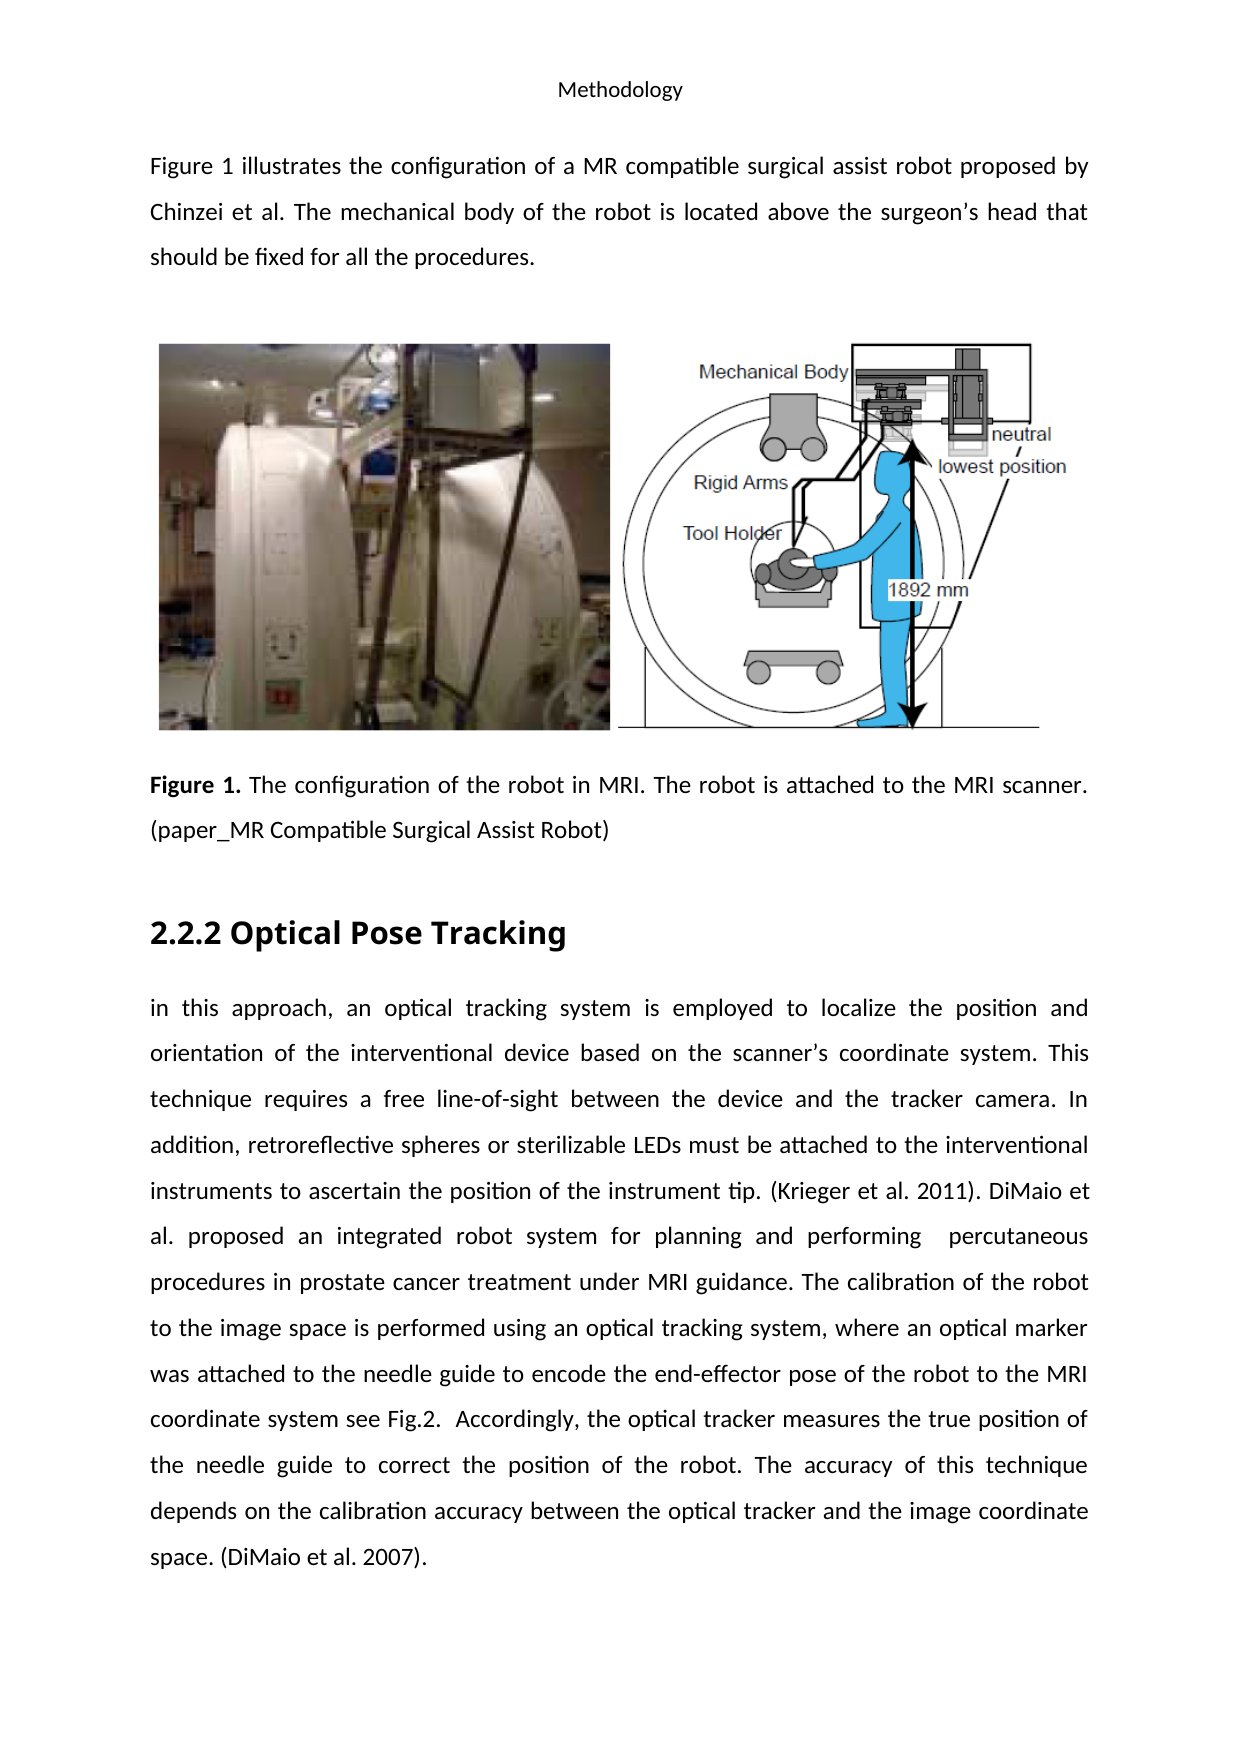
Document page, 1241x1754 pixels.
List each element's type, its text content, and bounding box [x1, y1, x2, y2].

text Figure 1. The configuration of the robot in MRI. The robot is attached to the MRI scanner. (paper_MR Compatible Surgical Assist Robot) [150, 769, 1090, 845]
text 2.2.2 Optical Pose Tracking [150, 911, 1090, 954]
picture [150, 303, 1100, 739]
text Figure 1 illustrates the configuration of a MR compatible surgical assist robot proposed by Chinzei et al. The mechanical body of the robot is located above the surgeon’s head that should be fixed for all the procedures. [150, 150, 1090, 272]
text in this approach, an optical tracking system is employed to localize the position and orientation of the interventional device based on the scanner’s coordinate system. This technique requires a free line-of-sight between the device and the tracker camera. In addition, retroreflective spheres or sterilizable LEDs must be attached to the interventional instruments to ascertain the position of the instrument tip. (Krieger et al. 2011). DiMaio et al. proposed an integrated robot system for planning and performing percutaneous procedures in prostate cancer treatment under MRI guidance. The calibration of the robot to the image space is performed using an optical tracking system, where an optical marker was attached to the needle guide to encode the end-effector pose of the robot to the MRI coordinate system see Fig.2. Accordingly, the optical tracker measures the true position of the needle guide to correct the position of the robot. The accuracy of this technique depends on the calibration accuracy between the optical tracker and the image coordinate space. (DiMaio et al. 2007). [150, 992, 1090, 1571]
